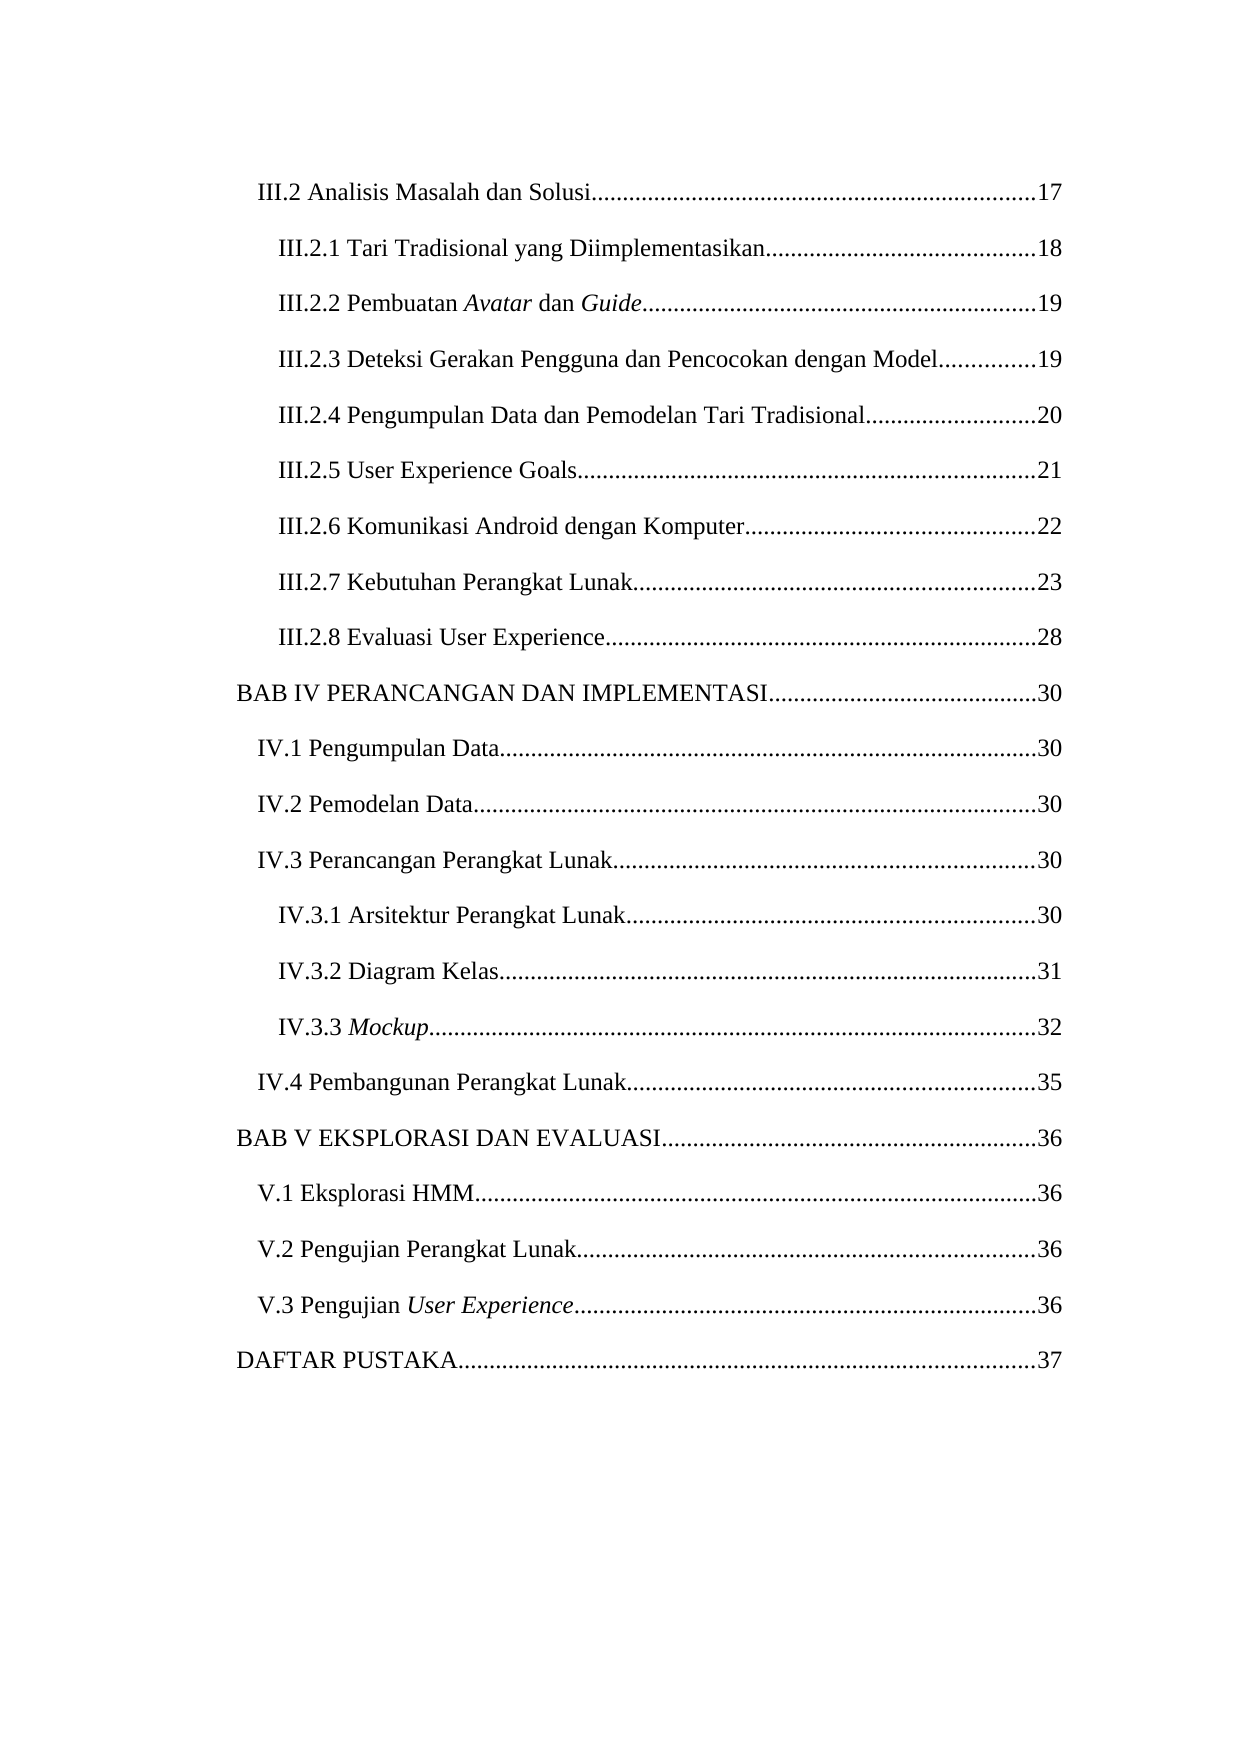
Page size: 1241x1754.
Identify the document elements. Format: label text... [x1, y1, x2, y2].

text BAB IV PERANCANGAN DAN IMPLEMENTASI 30 [236, 678, 1063, 707]
text BAB V EKSPLORASI DAN EVALUASI 36 [236, 1123, 1063, 1152]
text DAFTAR PUSTAKA 37 [236, 1345, 1063, 1374]
text IV.3.3 Mockup 32 [278, 1012, 1063, 1040]
text IV.3 Perancangan Perangkat Lunak 30 [257, 845, 1063, 873]
text III.2.5 User Experience Goals 21 [278, 455, 1063, 484]
text IV.3.2 Diagram Kelas 31 [278, 956, 1063, 985]
text III.2.1 Tari Tradisional yang Diimplementasikan 18 [278, 233, 1063, 262]
text III.2.7 Kebutuhan Perangkat Lunak 23 [278, 567, 1063, 595]
text V.3 Pengujian User Experience 36 [257, 1290, 1063, 1318]
text IV.4 Pembangunan Perangkat Lunak 35 [257, 1067, 1063, 1096]
text V.1 Eksplorasi HMM 36 [257, 1178, 1063, 1207]
text IV.2 Pemodelan Data 30 [257, 789, 1063, 818]
text III.2.8 Evaluasi User Experience 28 [278, 622, 1063, 651]
text III.2 Analisis Masalah dan Solusi 17 [257, 177, 1063, 206]
text III.2.2 Pembuatan Avatar dan Guide 19 [278, 288, 1063, 317]
text III.2.3 Deteksi Gerakan Pengguna dan Pencocokan dengan Model 19 [278, 344, 1063, 373]
text V.2 Pengujian Perangkat Lunak 36 [257, 1234, 1063, 1263]
text IV.3.1 Arsitektur Perangkat Lunak 30 [278, 900, 1063, 929]
text III.2.4 Pengumpulan Data dan Pemodelan Tari Tradisional 20 [278, 400, 1063, 428]
text III.2.6 Komunikasi Android dengan Komputer 22 [278, 511, 1063, 540]
text IV.1 Pengumpulan Data 30 [257, 733, 1063, 762]
